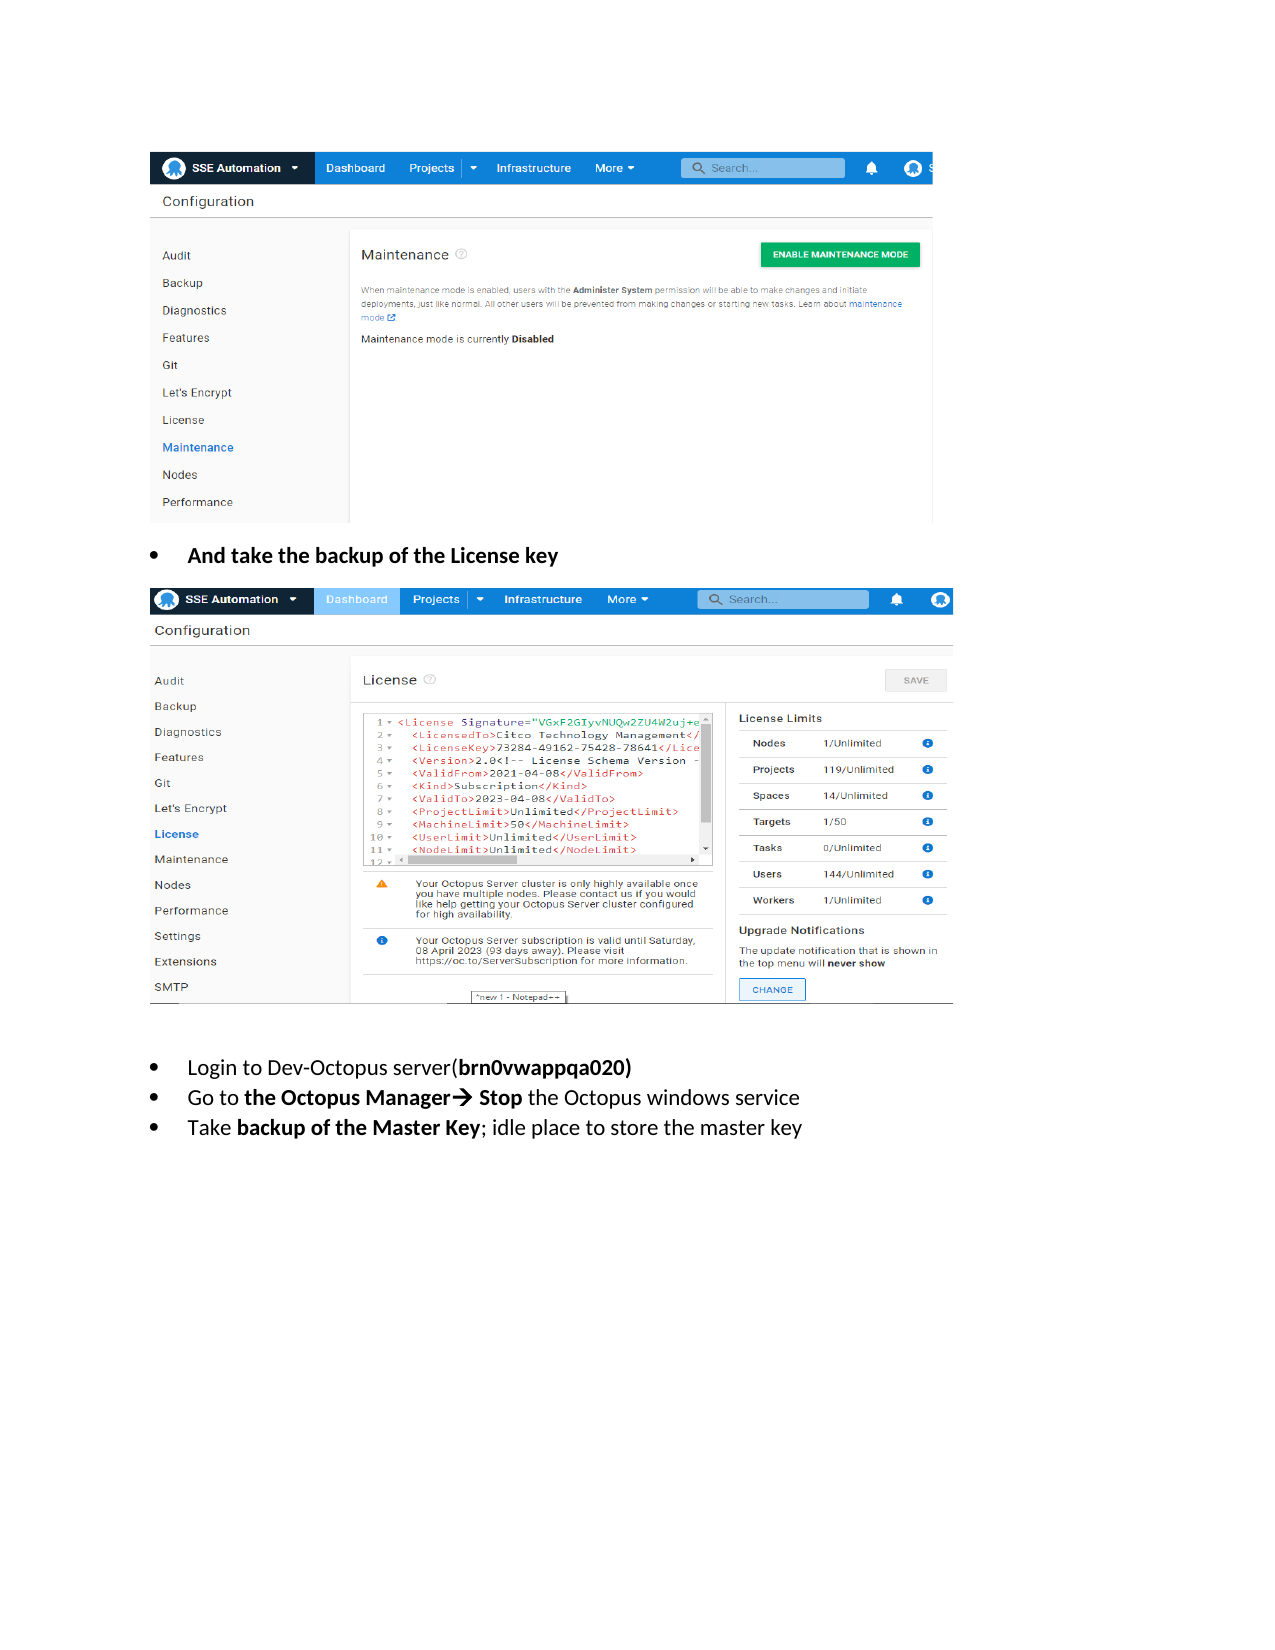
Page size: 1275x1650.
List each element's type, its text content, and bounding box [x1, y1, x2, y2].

list Take backup of the Master Key; idle place to store the master key [150, 1113, 1125, 1141]
list And take the backup of the License key [150, 541, 1125, 569]
picture [150, 588, 954, 1004]
picture [150, 150, 933, 523]
list Go to the Octopus Manager Stop the Octopus windows service [150, 1083, 1125, 1111]
list Login to Dev-Octopus server(brn0vwappqa020) [150, 1053, 1125, 1081]
